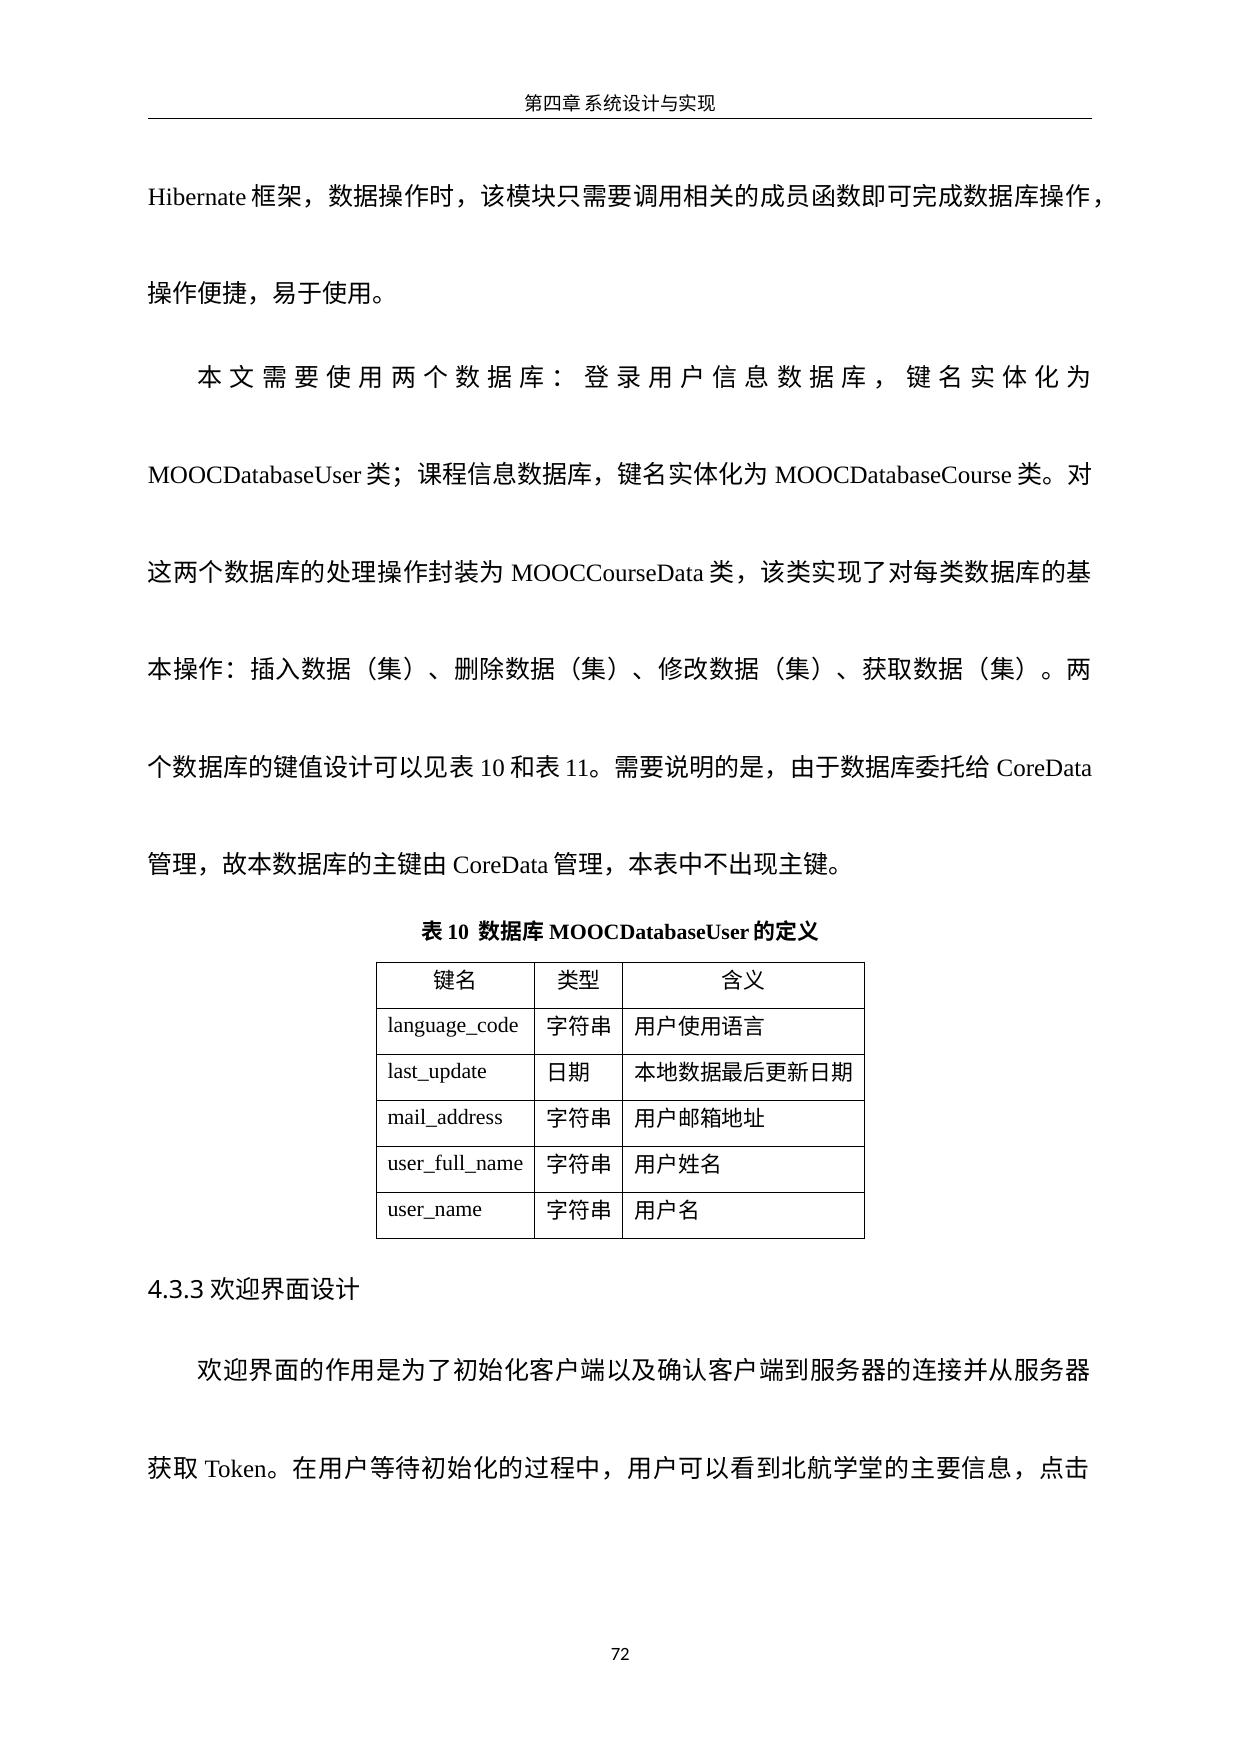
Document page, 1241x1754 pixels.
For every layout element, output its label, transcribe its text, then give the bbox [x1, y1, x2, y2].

table_cell 字符串 [535, 1101, 622, 1146]
table_cell user_full_name [377, 1147, 534, 1192]
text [148, 1336, 1092, 1499]
table_header 类型 [535, 963, 622, 1008]
table_header 键名 [377, 963, 534, 1008]
table_cell 字符串 [535, 1147, 622, 1192]
table_cell 用户使用语言 [623, 1009, 864, 1054]
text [148, 162, 1092, 324]
table_cell 用户邮箱地址 [623, 1101, 864, 1146]
text 4.3.3 欢迎界面设计 [148, 1255, 1092, 1320]
table_header 含义 [623, 963, 864, 1008]
table_cell 字符串 [535, 1009, 622, 1054]
table_cell 用户名 [623, 1193, 864, 1238]
table_cell mail_address [377, 1101, 534, 1146]
table_cell 日期 [535, 1055, 622, 1100]
table_cell 用户姓名 [623, 1147, 864, 1192]
table_cell user_name [377, 1193, 534, 1238]
table_cell 字符串 [535, 1193, 622, 1238]
table_cell language_code [377, 1009, 534, 1054]
text 表10 数据库MOOCDatabaseUser的定义 [148, 913, 1092, 946]
table_cell last_update [377, 1055, 534, 1100]
table_cell 本地数据最后更新日期 [623, 1055, 864, 1100]
text 本文需要使用两个数据库：登录用户信息数据库，键名实体化为MOOCDatabaseUser类；课程信息数据库，键名实体化为MOOCDatabaseCourse类。对这两个数据库的处理操作封装为MOOCCourseData类，该类实现了对每类数据库的基本操作：插入数据（集）、删除数据（集）、修改数据（集）、获取数据（集）。两个数据库的键值设计可以见表10和表11。需要说明的是，由于数据库委托给CoreData管理，故本数据库的主键由CoreData管理，本表中不出现主键。 [148, 343, 1092, 895]
